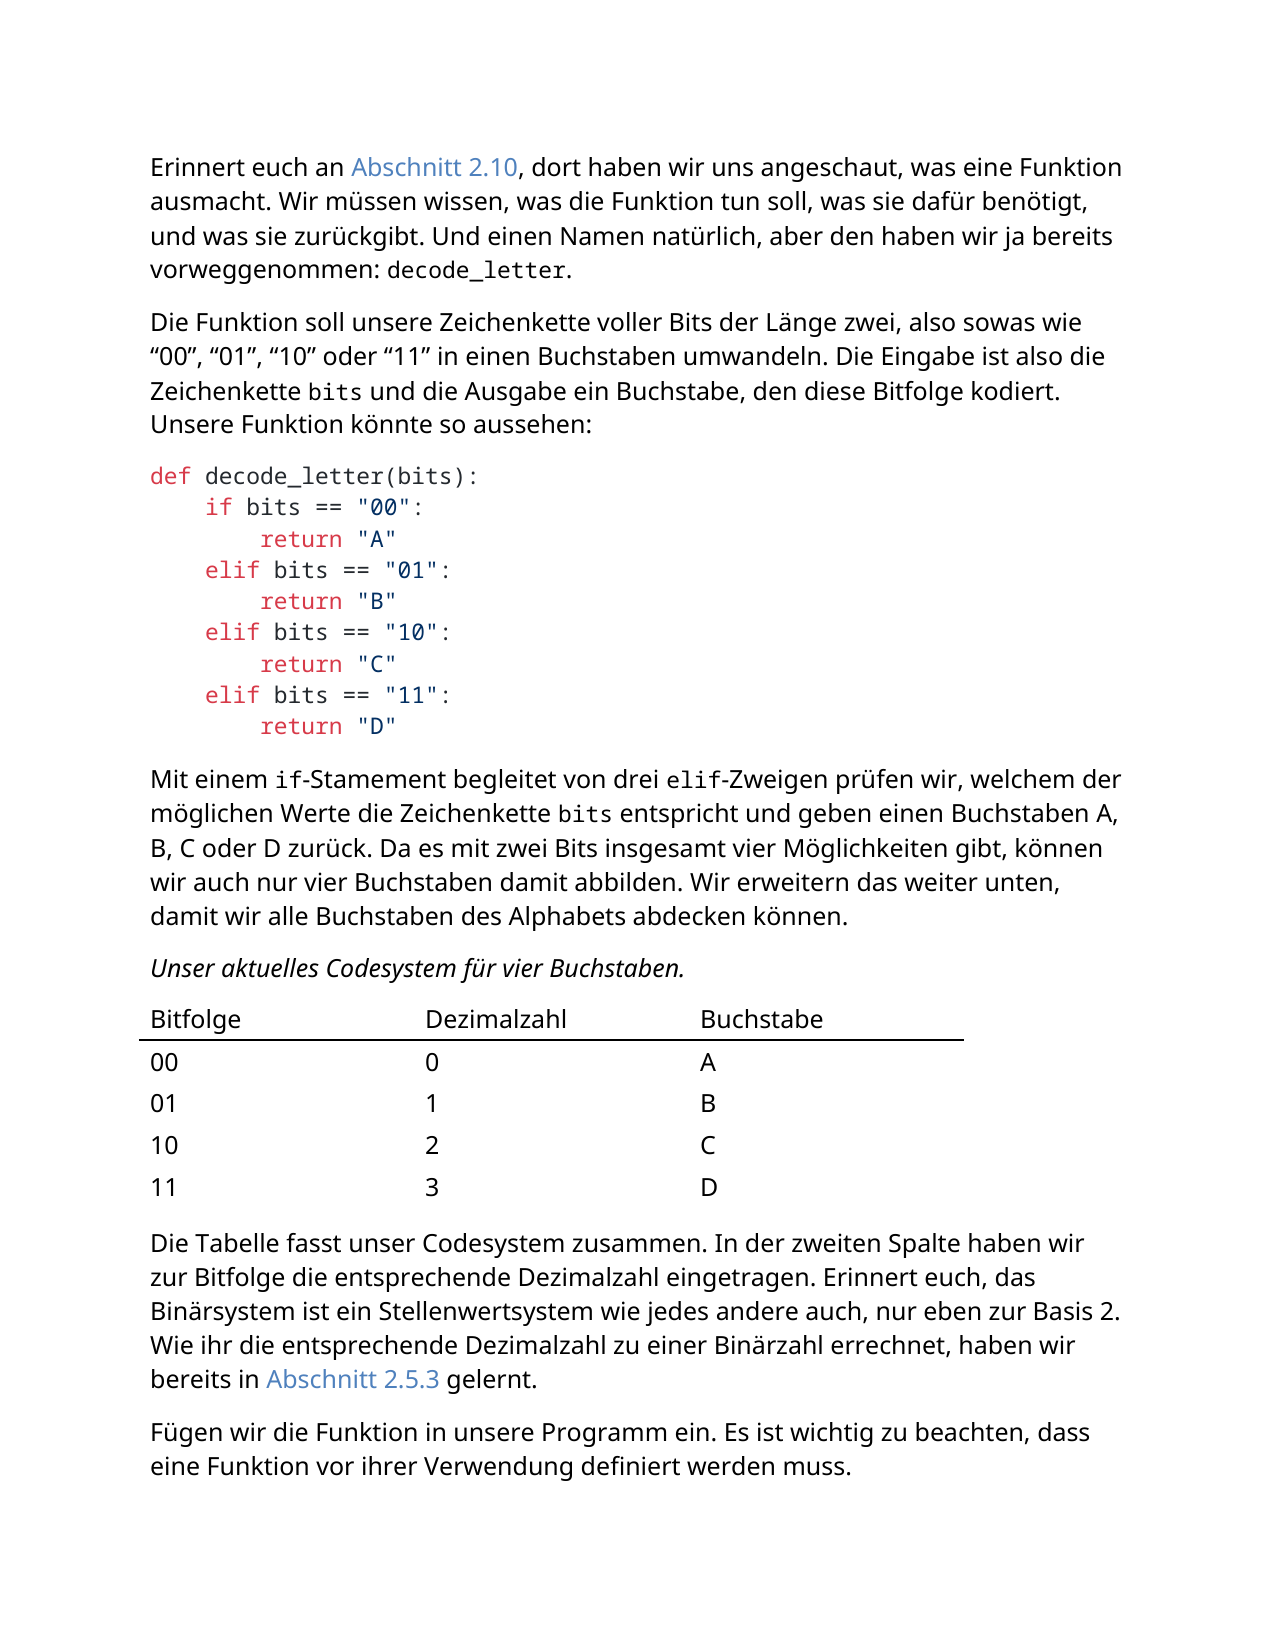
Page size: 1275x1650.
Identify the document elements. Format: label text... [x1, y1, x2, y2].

table_cell 3 [414, 1166, 689, 1207]
table_cell 2 [414, 1124, 689, 1166]
table_header Buchstabe [689, 998, 964, 1039]
table_cell D [689, 1166, 964, 1207]
table_cell 00 [139, 1041, 414, 1082]
text Die Tabelle fasst unser Codesystem zusammen. In der zweiten Spalte haben wir zur Bitfolge die entsprechende Dezimalzahl eingetragen. Erinnert euch, das Binärsystem ist ein Stellenwertsystem wie jedes andere auch, nur eben zur Basis 2. Wie ihr die entsprechende Dezimalzahl zu einer Binärzahl errechnet, haben wir bereits in Abschnitt 2.5.3 gelernt. [150, 1226, 1125, 1396]
table_cell 10 [139, 1124, 414, 1166]
table_cell A [689, 1041, 964, 1082]
text Mit einem if-Stamement begleitet von drei elif-Zweigen prüfen wir, welchem der möglichen Werte die Zeichenkette bits entspricht und geben einen Buchstaben A, B, C oder D zurück. Da es mit zwei Bits insgesamt vier Möglichkeiten gibt, können wir auch nur vier Buchstaben damit abbilden. Wir erweitern das weiter unten, damit wir alle Buchstaben des Alphabets abdecken können. [150, 762, 1125, 932]
text Erinnert euch an Abschnitt 2.10, dort haben wir uns angeschaut, was eine Funktion ausmacht. Wir müssen wissen, was die Funktion tun soll, was sie dafür benötigt, und was sie zurückgibt. Und einen Namen natürlich, aber den haben wir ja bereits vorweggenommen: decode_letter. [150, 150, 1125, 286]
table_cell C [689, 1124, 964, 1166]
table_cell 01 [139, 1083, 414, 1124]
table_cell B [689, 1083, 964, 1124]
table_header Bitfolge [139, 998, 414, 1039]
text Fügen wir die Funktion in unsere Programm ein. Es ist wichtig zu beachten, dass eine Funktion vor ihrer Verwendung definiert werden muss. [150, 1415, 1125, 1483]
table_cell 1 [414, 1083, 689, 1124]
table_cell 11 [139, 1166, 414, 1207]
table_cell 0 [414, 1041, 689, 1082]
table_header Dezimalzahl [414, 998, 689, 1039]
text def decode_letter(bits): if bits == "00": return "A" elif bits == "01": return "B" elif bits == "10": return "C" elif bits == "11": return "D" [150, 460, 1125, 741]
text Unser aktuelles Codesystem für vier Buchstaben. [150, 951, 1125, 985]
text Die Funktion soll unsere Zeichenkette voller Bits der Länge zwei, also sowas wie “00”, “01”, “10” oder “11” in einen Buchstaben umwandeln. Die Eingabe ist also die Zeichenkette bits und die Ausgabe ein Buchstabe, den diese Bitfolge kodiert. Unsere Funktion könnte so aussehen: [150, 305, 1125, 441]
